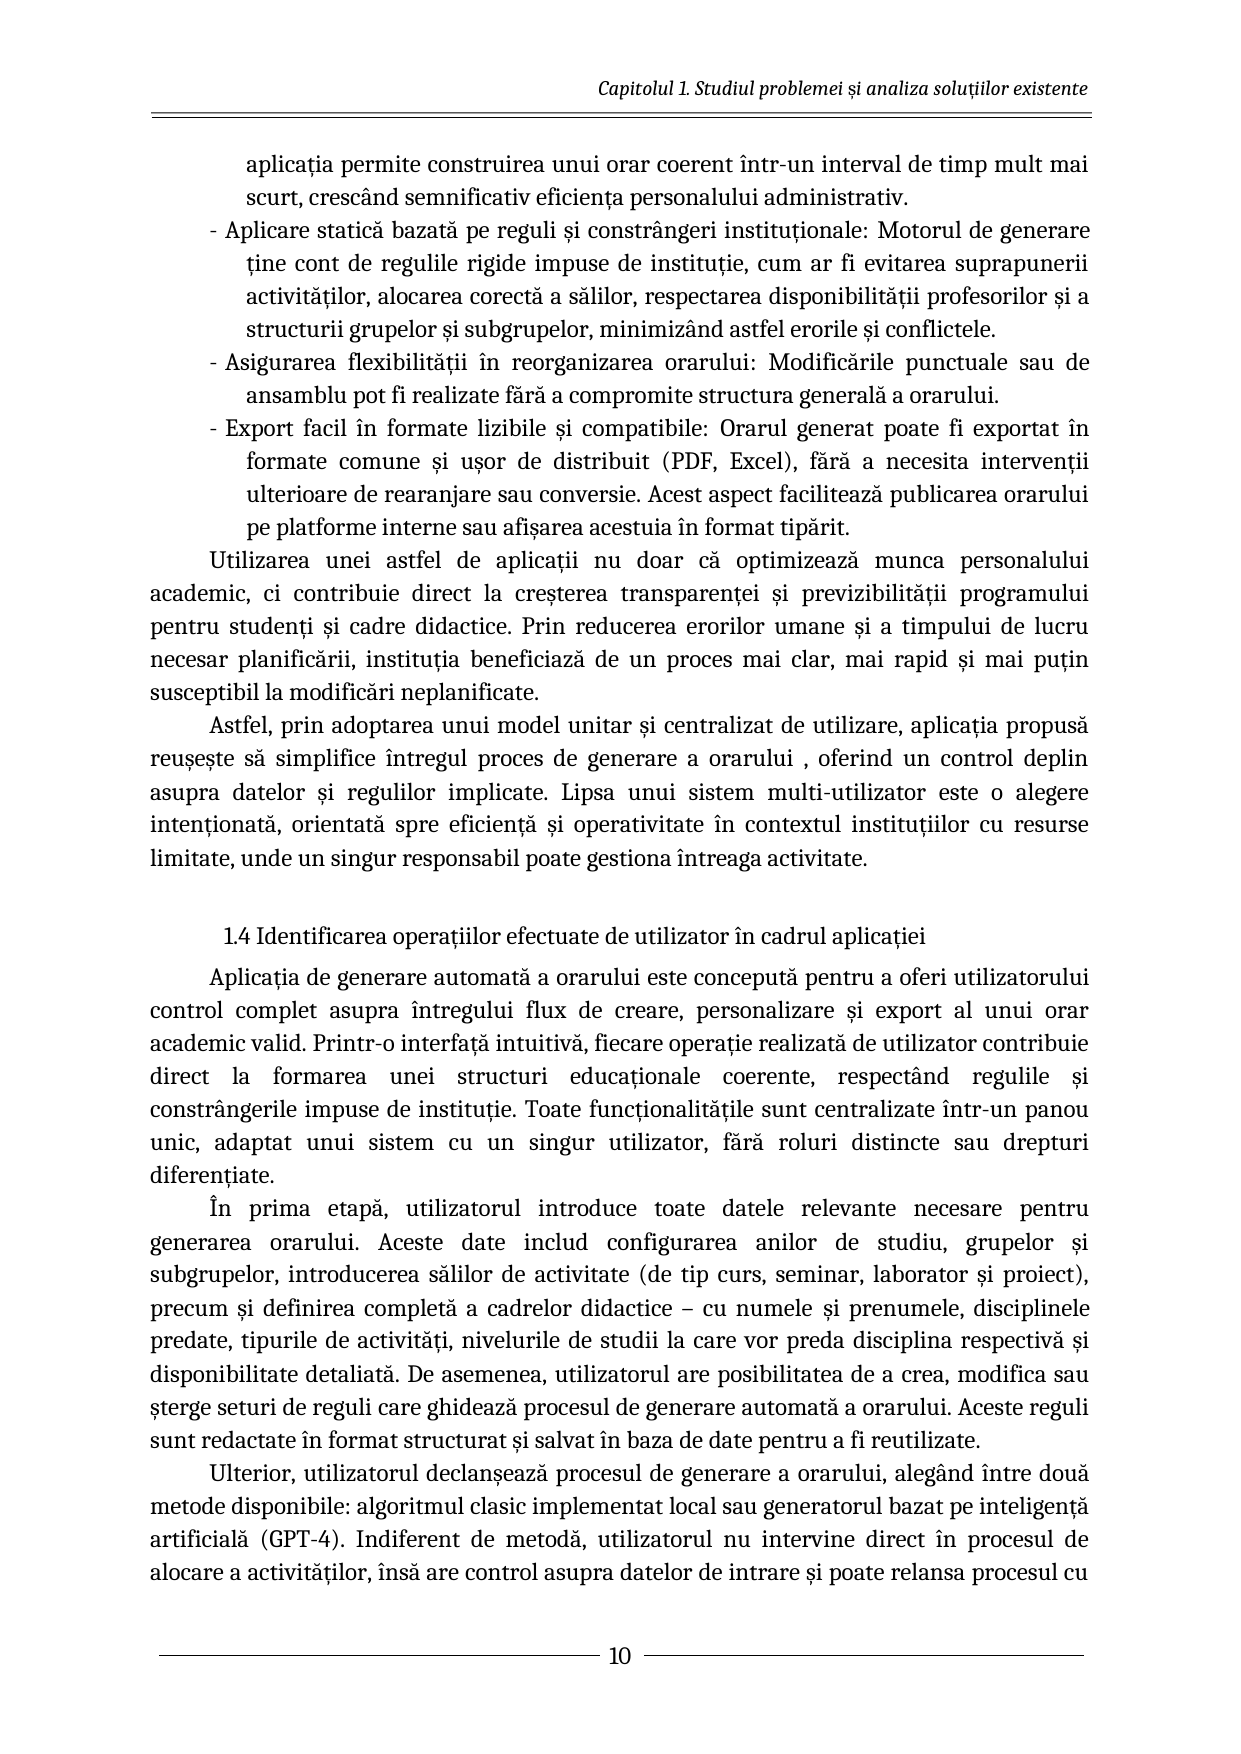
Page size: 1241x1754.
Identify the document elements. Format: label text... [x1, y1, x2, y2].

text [150, 1458, 1090, 1586]
text Utilizarea unei astfel de aplicații nu doar că optimizează munca personalului academic, ci contribuie direct la creșterea transparenței și previzibilității programului pentru studenți și cadre didactice. Prin reducerea erorilor umane și a timpului de lucru necesar planificării, instituția beneficiază de un proces mai clar, mai rapid și mai puțin susceptibil la modificări neplanificate. [150, 546, 1090, 707]
list Aplicare statică bazată pe reguli și constrângeri instituționale: Motorul de generare ține cont de regulile rigide impuse de instituție, cum ar fi evitarea suprapunerii activităților, alocarea corectă a sălilor, respectarea disponibilității profesorilor și a structurii grupelor și subgrupelor, minimizând astfel erorile și conflictele. [209, 216, 1090, 344]
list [209, 150, 1090, 212]
text Aplicația de generare automată a orarului este concepută pentru a oferi utilizatorului control complet asupra întregului flux de creare, personalizare și export al unui orar academic valid. Printr-o interfață intuitivă, fiecare operație realizată de utilizator contribuie direct la formarea unei structuri educaționale coerente, respectând regulile și constrângerile impuse de instituție. Toate funcționalitățile sunt centralizate într-un panou unic, adaptat unui sistem cu un singur utilizator, fără roluri distincte sau drepturi diferențiate. [150, 963, 1090, 1190]
subtitle 1.4 Identificarea operațiilor efectuate de utilizator în cadrul aplicației [150, 922, 1090, 951]
text Astfel, prin adoptarea unui model unitar și centralizat de utilizare, aplicația propusă reușește să simplifice întregul proces de generare a orarului , oferind un control deplin asupra datelor și regulilor implicate. Lipsa unui sistem multi-utilizator este o alegere intenționată, orientată spre eficiență și operativitate în contextul instituțiilor cu resurse limitate, unde un singur responsabil poate gestiona întreaga activitate. [150, 711, 1090, 872]
list Asigurarea flexibilității în reorganizarea orarului: Modificările punctuale sau de ansamblu pot fi realizate fără a compromite structura generală a orarului. [209, 348, 1090, 410]
text În prima etapă, utilizatorul introduce toate datele relevante necesare pentru generarea orarului. Aceste date includ configurarea anilor de studiu, grupelor și subgrupelor, introducerea sălilor de activitate (de tip curs, seminar, laborator și proiect), precum și definirea completă a cadrelor didactice – cu numele și prenumele, disciplinele predate, tipurile de activități, nivelurile de studii la care vor preda disciplina respectivă și disponibilitate detaliată. De asemenea, utilizatorul are posibilitatea de a crea, modifica sau șterge seturi de reguli care ghidează procesul de generare automată a orarului. Aceste reguli sunt redactate în format structurat și salvat în baza de date pentru a fi reutilizate. [150, 1194, 1090, 1454]
list Export facil în formate lizibile și compatibile: Orarul generat poate fi exportat în formate comune și ușor de distribuit (PDF, Excel), fără a necesita intervenții ulterioare de rearanjare sau conversie. Acest aspect facilitează publicarea orarului pe platforme interne sau afișarea acestuia în format tipărit. [209, 414, 1090, 542]
